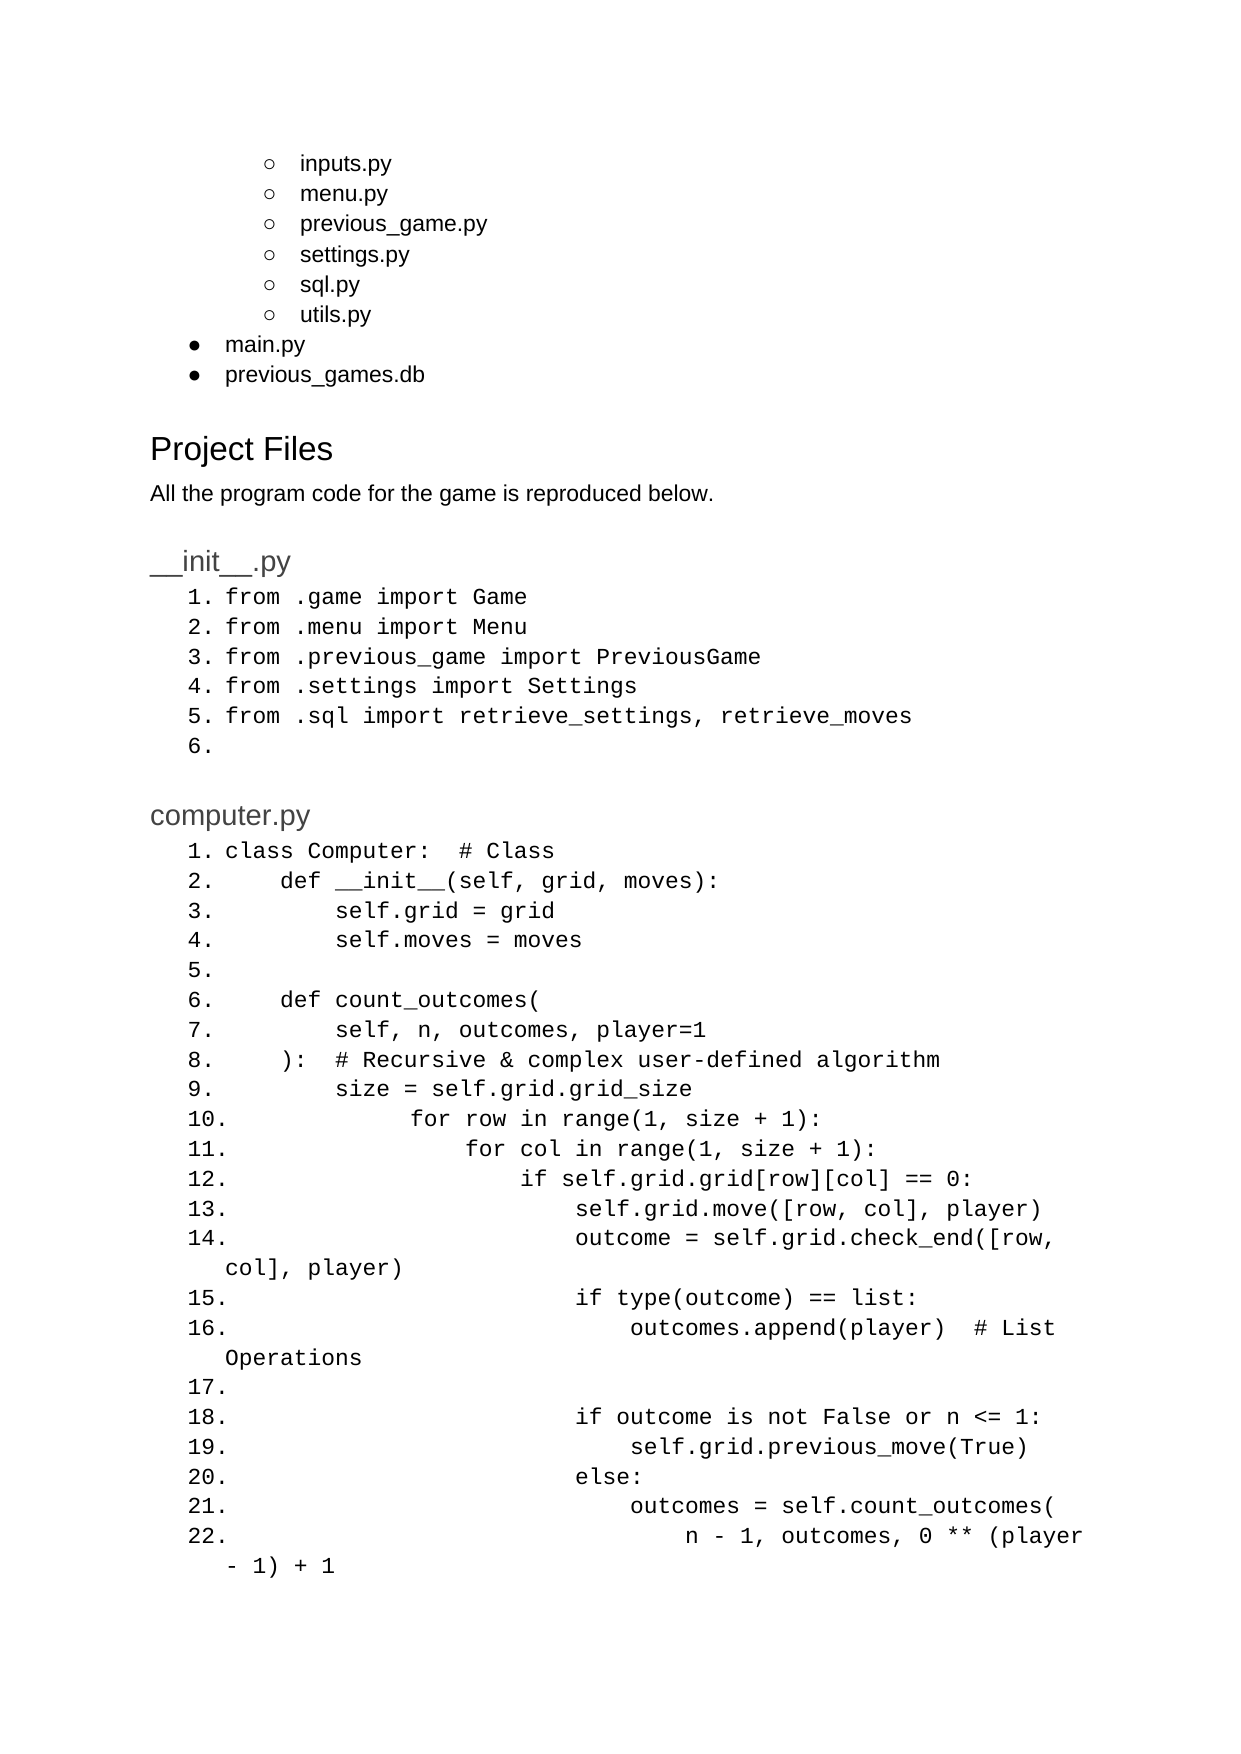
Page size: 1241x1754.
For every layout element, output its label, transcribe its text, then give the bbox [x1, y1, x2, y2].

list def count_outcomes( [187, 988, 1090, 1014]
list inputs.py [262, 150, 1090, 176]
list self, n, outcomes, player=1 [187, 1018, 1090, 1044]
list from .settings import Settings [187, 675, 1090, 701]
list utils.py [262, 301, 1090, 327]
list from .game import Game [187, 586, 1090, 611]
list if type(outcome) == list: [187, 1286, 1090, 1312]
list def __init__(self, grid, moves): [187, 869, 1090, 895]
list settings.py [262, 241, 1090, 267]
list outcomes.append(player) # List Operations [187, 1316, 1090, 1372]
list previous_games.db [187, 361, 1090, 388]
subtitle Project Files [150, 429, 1090, 468]
list else: [187, 1465, 1090, 1491]
list previous_game.py [262, 210, 1090, 237]
list if outcome is not False or n <= 1: [187, 1406, 1090, 1431]
list sql.py [262, 271, 1090, 297]
list self.grid.move([row, col], player) [187, 1197, 1090, 1223]
list main.py [187, 331, 1090, 358]
list self.grid = grid [187, 899, 1090, 925]
subtitle __init__.py [150, 544, 1090, 577]
list outcome = self.grid.check_end([row, col], player) [187, 1227, 1090, 1282]
list size = self.grid.grid_size [187, 1078, 1090, 1104]
text All the program code for the game is reproduced below. [150, 480, 1090, 506]
list self.moves = moves [187, 929, 1090, 955]
subtitle computer.py [150, 798, 1090, 831]
list from .previous_game import PreviousGame [187, 645, 1090, 671]
list n - 1, outcomes, 0 ** (player - 1) + 1 [187, 1525, 1090, 1580]
list for row in range(1, size + 1): [187, 1108, 1090, 1133]
list if self.grid.grid[row][col] == 0: [187, 1167, 1090, 1193]
list menu.py [262, 180, 1090, 207]
list outcomes = self.count_outcomes( [187, 1495, 1090, 1521]
list class Computer: # Class [187, 839, 1090, 865]
list from .sql import retrieve_settings, retrieve_moves [187, 705, 1090, 731]
list ): # Recursive & complex user-defined algorithm [187, 1048, 1090, 1074]
list for col in range(1, size + 1): [187, 1137, 1090, 1163]
list from .menu import Menu [187, 615, 1090, 641]
list self.grid.previous_move(True) [187, 1435, 1090, 1461]
